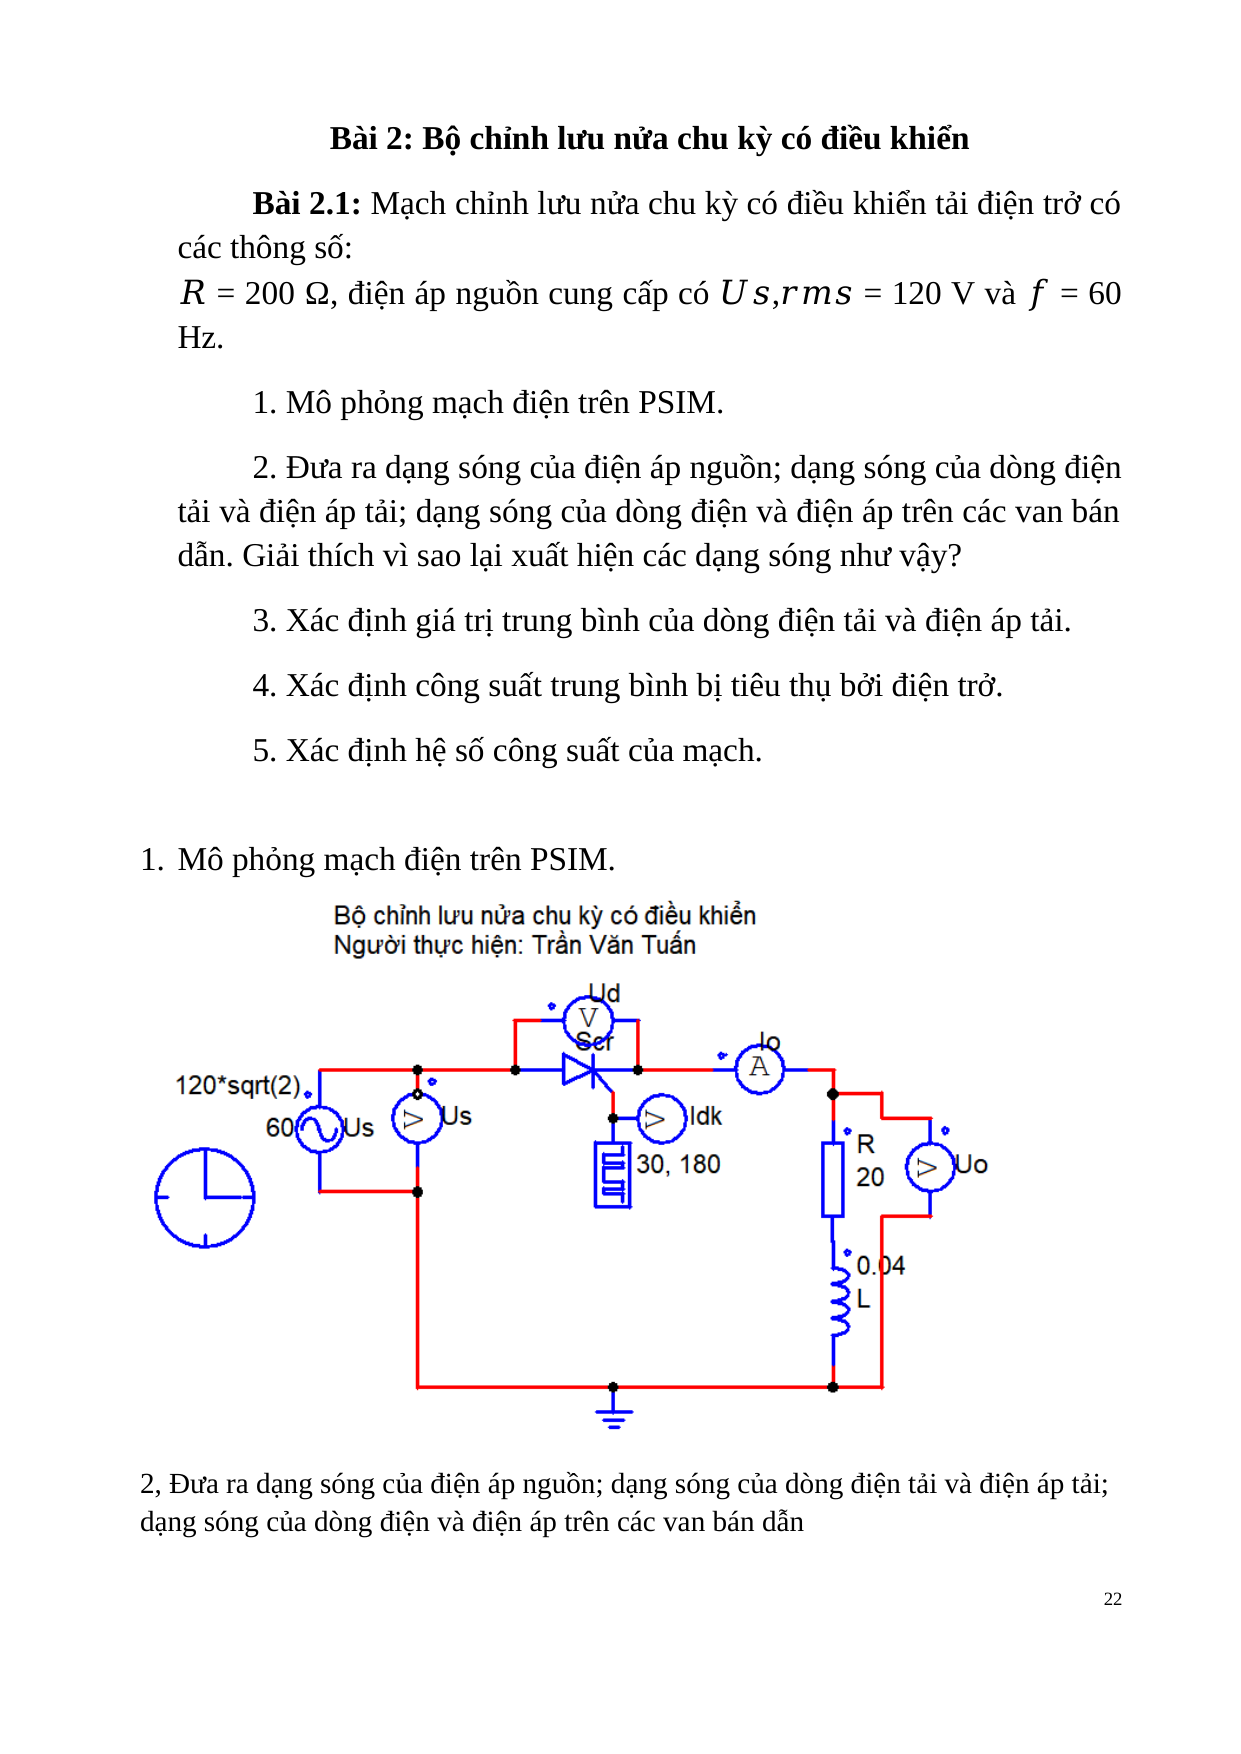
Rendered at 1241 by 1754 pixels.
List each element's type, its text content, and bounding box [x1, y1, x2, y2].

list 2, Đưa ra dạng sóng của điện áp nguồn; dạng sóng của dòng điện tải và điện áp tải; dạng sóng của dòng điện và điện áp trên các van bán dẫn [140, 1466, 1122, 1538]
subtitle Bài 2: Bộ chỉnh lưu nửa chu kỳ có điều khiển [177, 118, 1122, 156]
text Bài 2.1: Mạch chỉnh lưu nửa chu kỳ có điều khiển tải điện trở có các thông số: 𝑅 = 200 Ω, điện áp nguồn cung cấp có 𝑈𝑠,𝑟𝑚𝑠 = 120 V và 𝑓 = 60 Hz. [177, 183, 1122, 356]
text 2. Đưa ra dạng sóng của điện áp nguồn; dạng sóng của dòng điện tải và điện áp tải; dạng sóng của dòng điện và điện áp trên các van bán dẫn. Giải thích vì sao lại xuất hiện các dạng sóng như vậy? [177, 447, 1122, 574]
text 3. Xác định giá trị trung bình của dòng điện tải và điện áp tải. [177, 600, 1122, 638]
list Mô phỏng mạch điện trên PSIM. [140, 839, 1122, 877]
text 5. Xác định hệ số công suất của mạch. [177, 730, 1122, 768]
text 4. Xác định công suất trung bình bị tiêu thụ bởi điện trở. [177, 665, 1122, 703]
text 1. Mô phỏng mạch điện trên PSIM. [177, 382, 1122, 421]
picture [139, 883, 1005, 1461]
